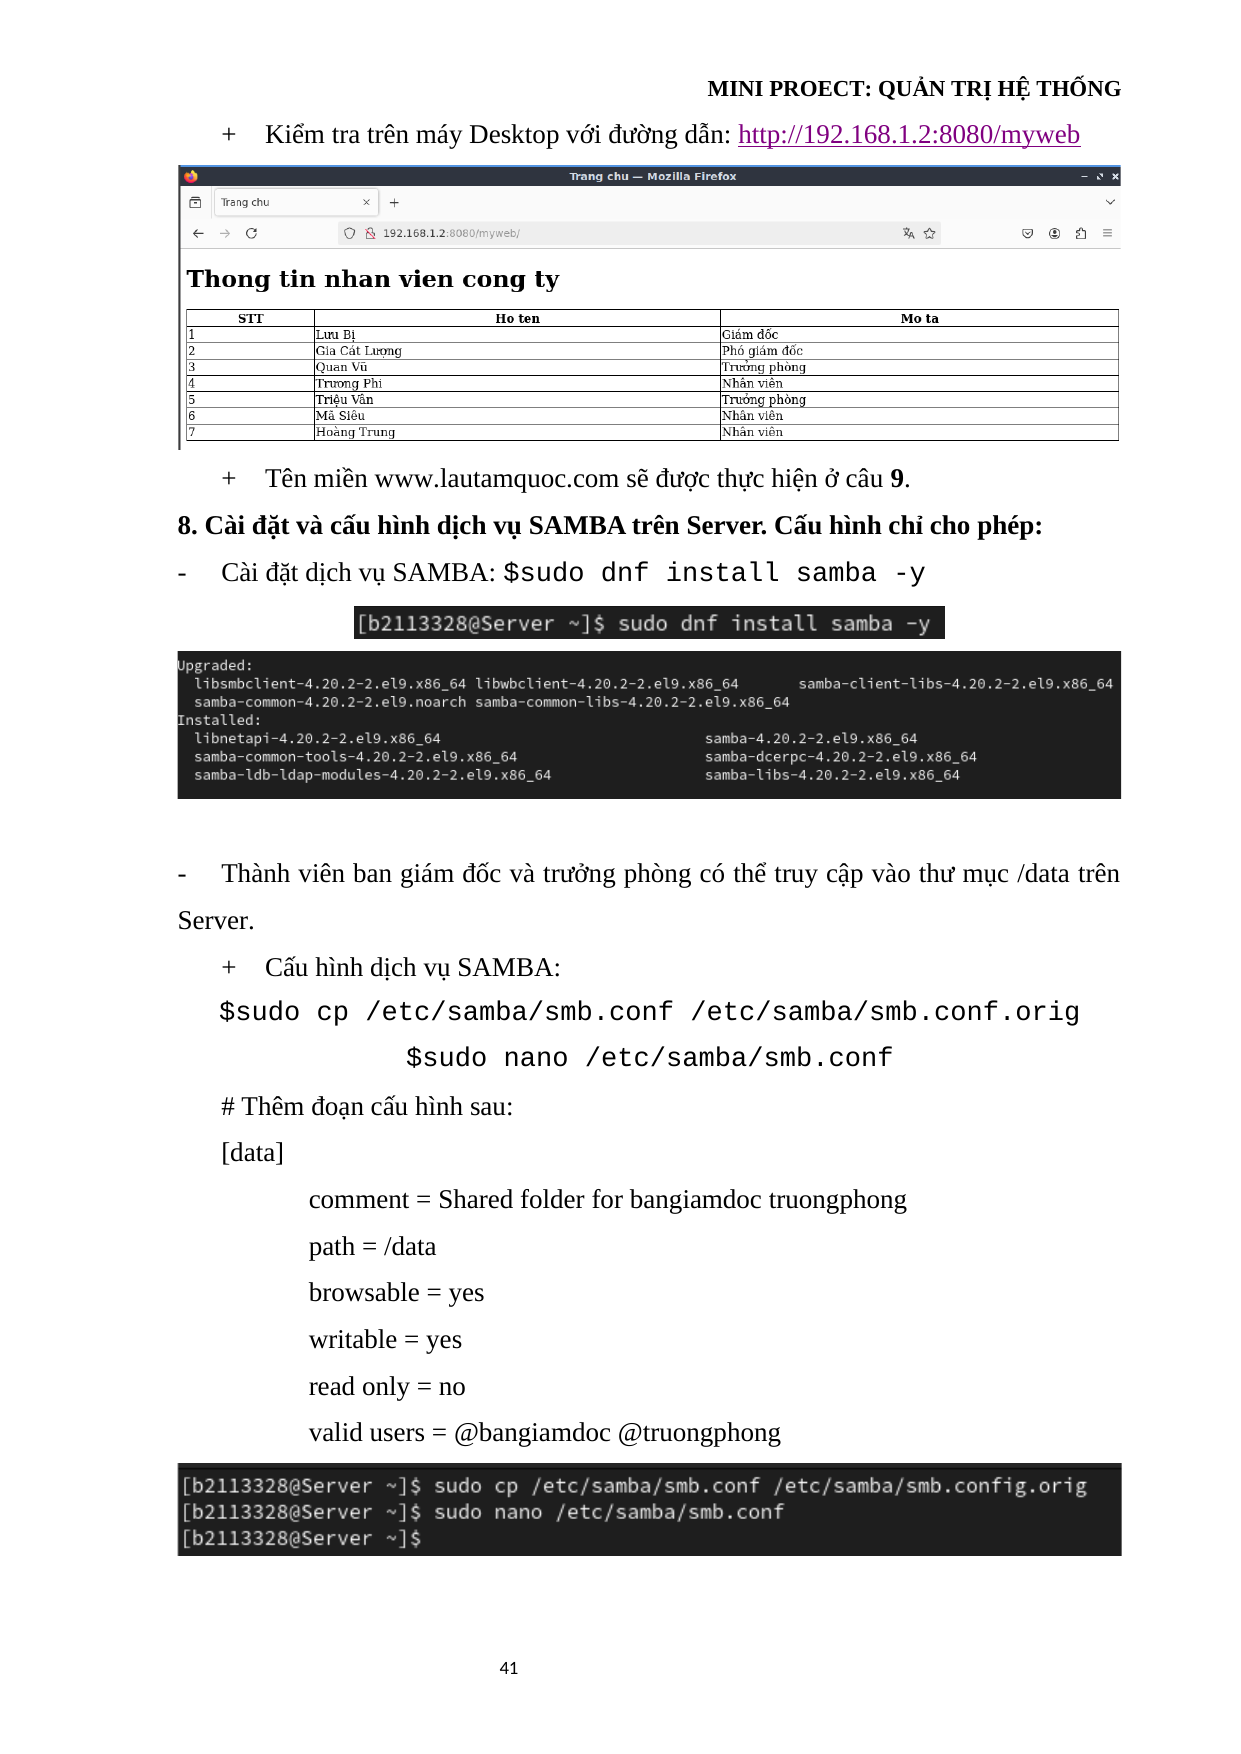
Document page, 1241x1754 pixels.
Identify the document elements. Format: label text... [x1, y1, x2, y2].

text + Tên miền www.lautamquoc.com sẽ được thực hiện ở câu 9. [177, 463, 1122, 494]
text writable = yes [177, 1323, 1122, 1354]
text - Cài đặt dịch vụ SAMBA: $sudo dnf install samba -y [177, 556, 1122, 589]
text $sudo nano /etc/samba/smb.conf [177, 1044, 1122, 1074]
text $sudo cp /etc/samba/smb.conf /etc/samba/smb.conf.orig [177, 998, 1122, 1028]
text [data] [177, 1136, 1122, 1167]
text read only = no [177, 1370, 1122, 1401]
text + Cấu hình dịch vụ SAMBA: [177, 951, 1122, 982]
text + Kiểm tra trên máy Desktop với đường dẫn: http://192.168.1.2:8080/myweb [177, 118, 1122, 150]
text comment = Shared folder for bangiamdoc truongphong [177, 1183, 1122, 1214]
picture [178, 165, 1121, 450]
picture [177, 1463, 1122, 1556]
text valid users = @bangiamdoc @truongphong [177, 1416, 1122, 1447]
picture [177, 651, 1122, 799]
subtitle Cài đặt và cấu hình dịch vụ SAMBA trên Server. Cấu hình chỉ cho phép: [177, 509, 1122, 540]
text # Thêm đoạn cấu hình sau: [177, 1090, 1122, 1121]
picture [354, 606, 945, 639]
text path = /data [177, 1230, 1122, 1261]
text - Thành viên ban giám đốc và trưởng phòng có thể truy cập vào thư mục /data trên Server. [177, 858, 1122, 935]
text browsable = yes [177, 1276, 1122, 1307]
